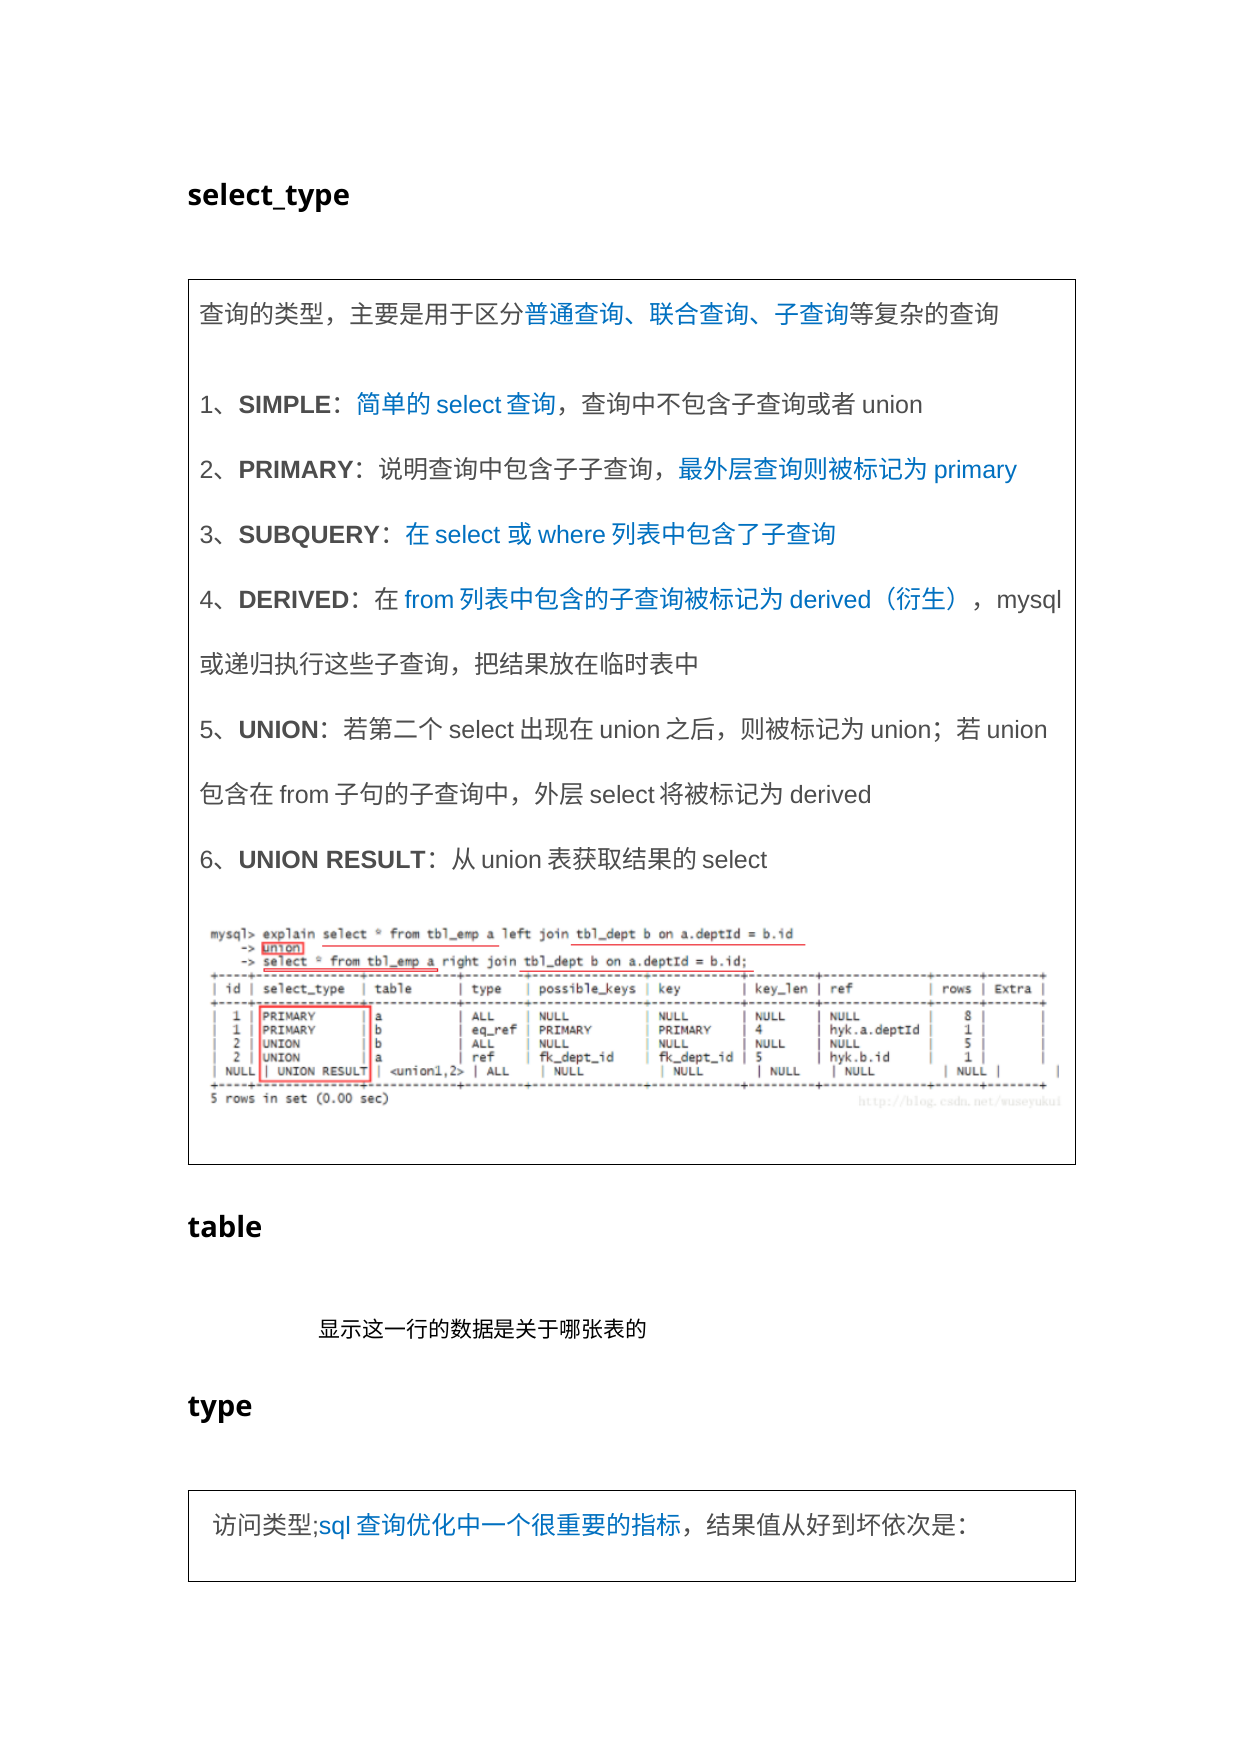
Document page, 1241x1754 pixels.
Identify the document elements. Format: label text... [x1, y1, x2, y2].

table_header 查询的类型，主要是用于区分普通查询、联合查询、子查询等复杂的查询 1、SIMPLE：简单的select查询，查询中不包含子查询或者union 2、PRIMARY：说明查询中包含子子查询，最外层查询则被标记为primary 3、SUBQUERY：在select 或 where列表中包含了子查询 4、DERIVED：在from列表中包含的子查询被标记为derived（衍生），mysql或递归执行这些子查询，把结果放在临时表中 5、UNION：若第二个select出现在union之后，则被标记为union；若union包含在from子句的子查询中，外层select将被标记为derived 6、UNION RESULT：从union表获取结果的select [189, 280, 1075, 1163]
subtitle table [187, 1194, 1053, 1259]
subtitle type [187, 1373, 1053, 1438]
subtitle select_type [187, 162, 1053, 227]
picture [199, 919, 1065, 1114]
text 显示这一行的数据是关于哪张表的 [187, 1311, 1053, 1344]
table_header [189, 1491, 1075, 1581]
